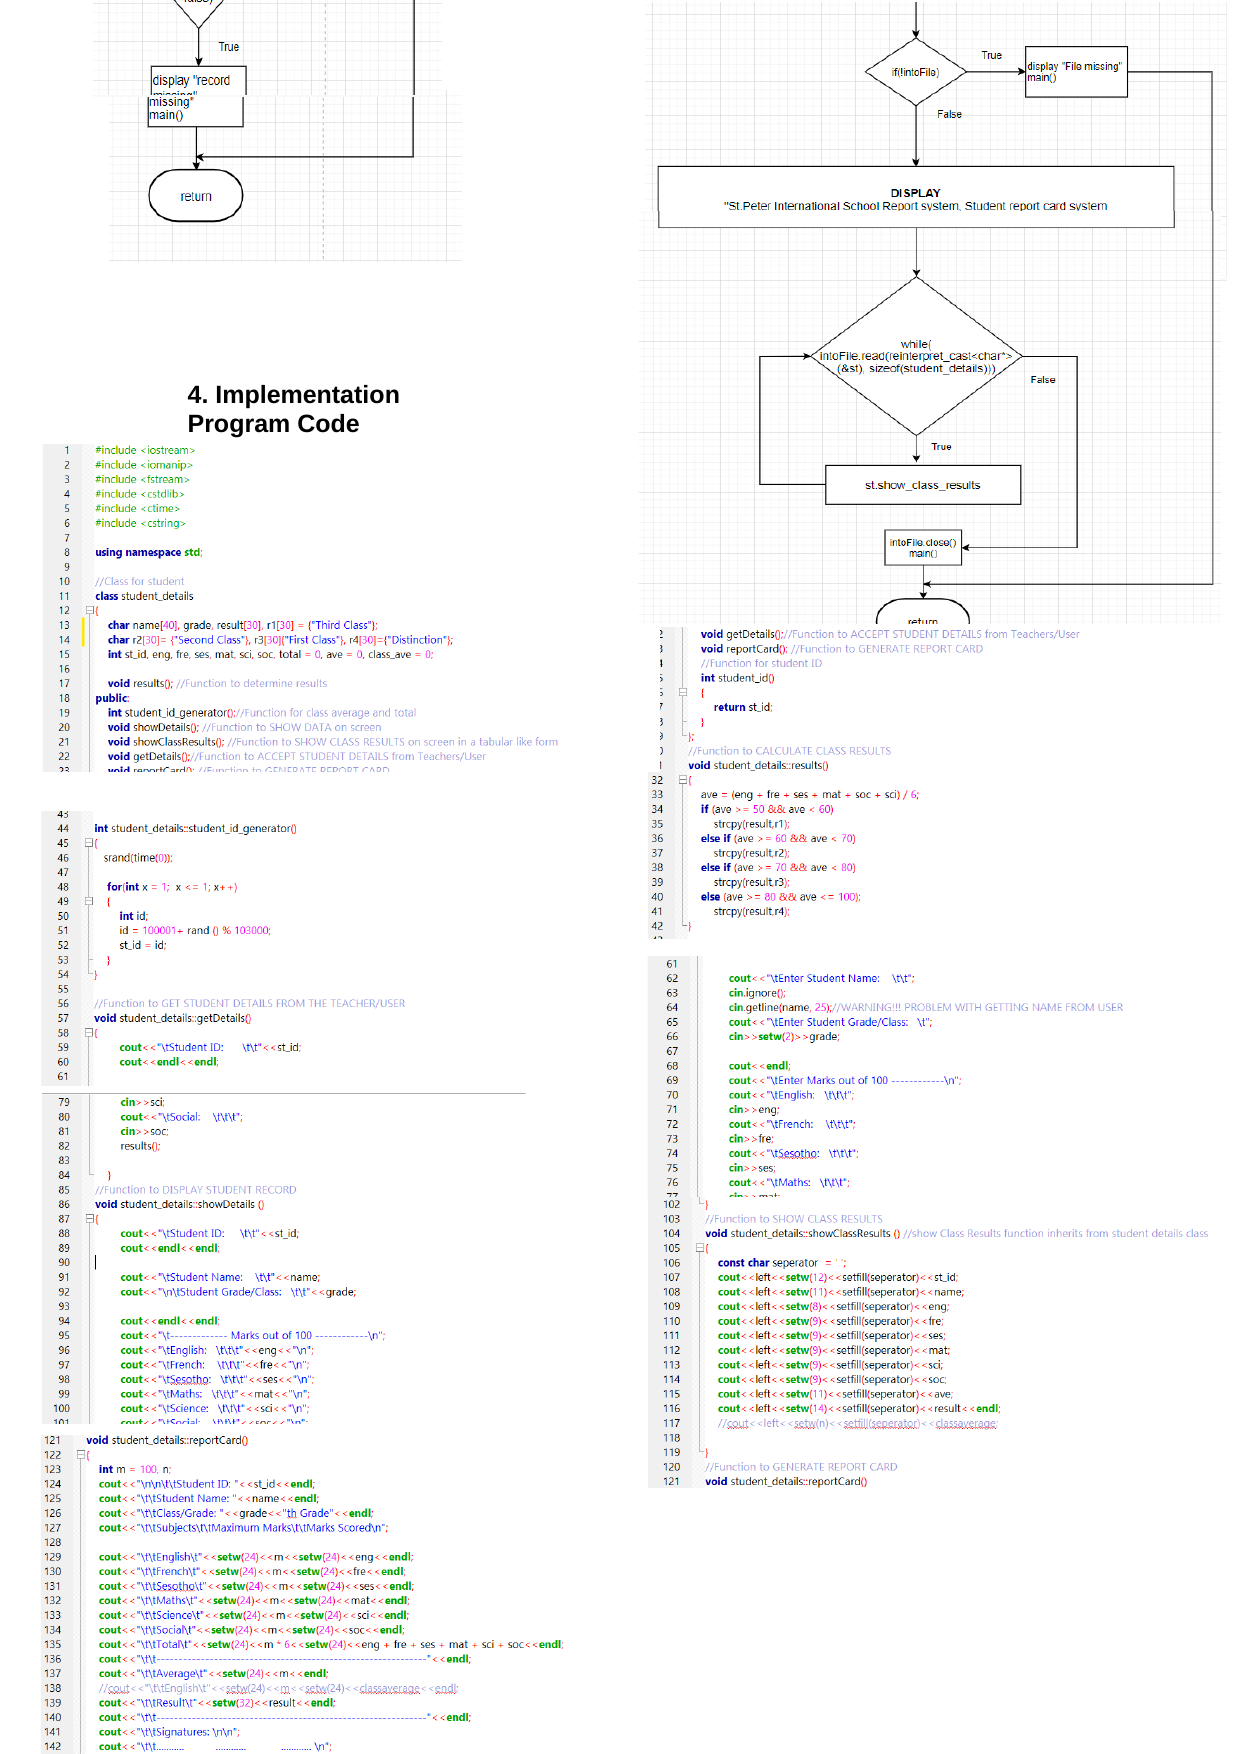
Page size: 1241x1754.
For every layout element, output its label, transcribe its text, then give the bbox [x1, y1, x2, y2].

picture [40, 1435, 619, 1754]
picture [41, 811, 491, 1086]
text 4. Implementation [187, 380, 638, 409]
picture [42, 2, 1228, 939]
picture [92, 0, 462, 262]
text Program Code [187, 409, 638, 437]
picture [647, 956, 1234, 1488]
picture [42, 1093, 526, 1424]
